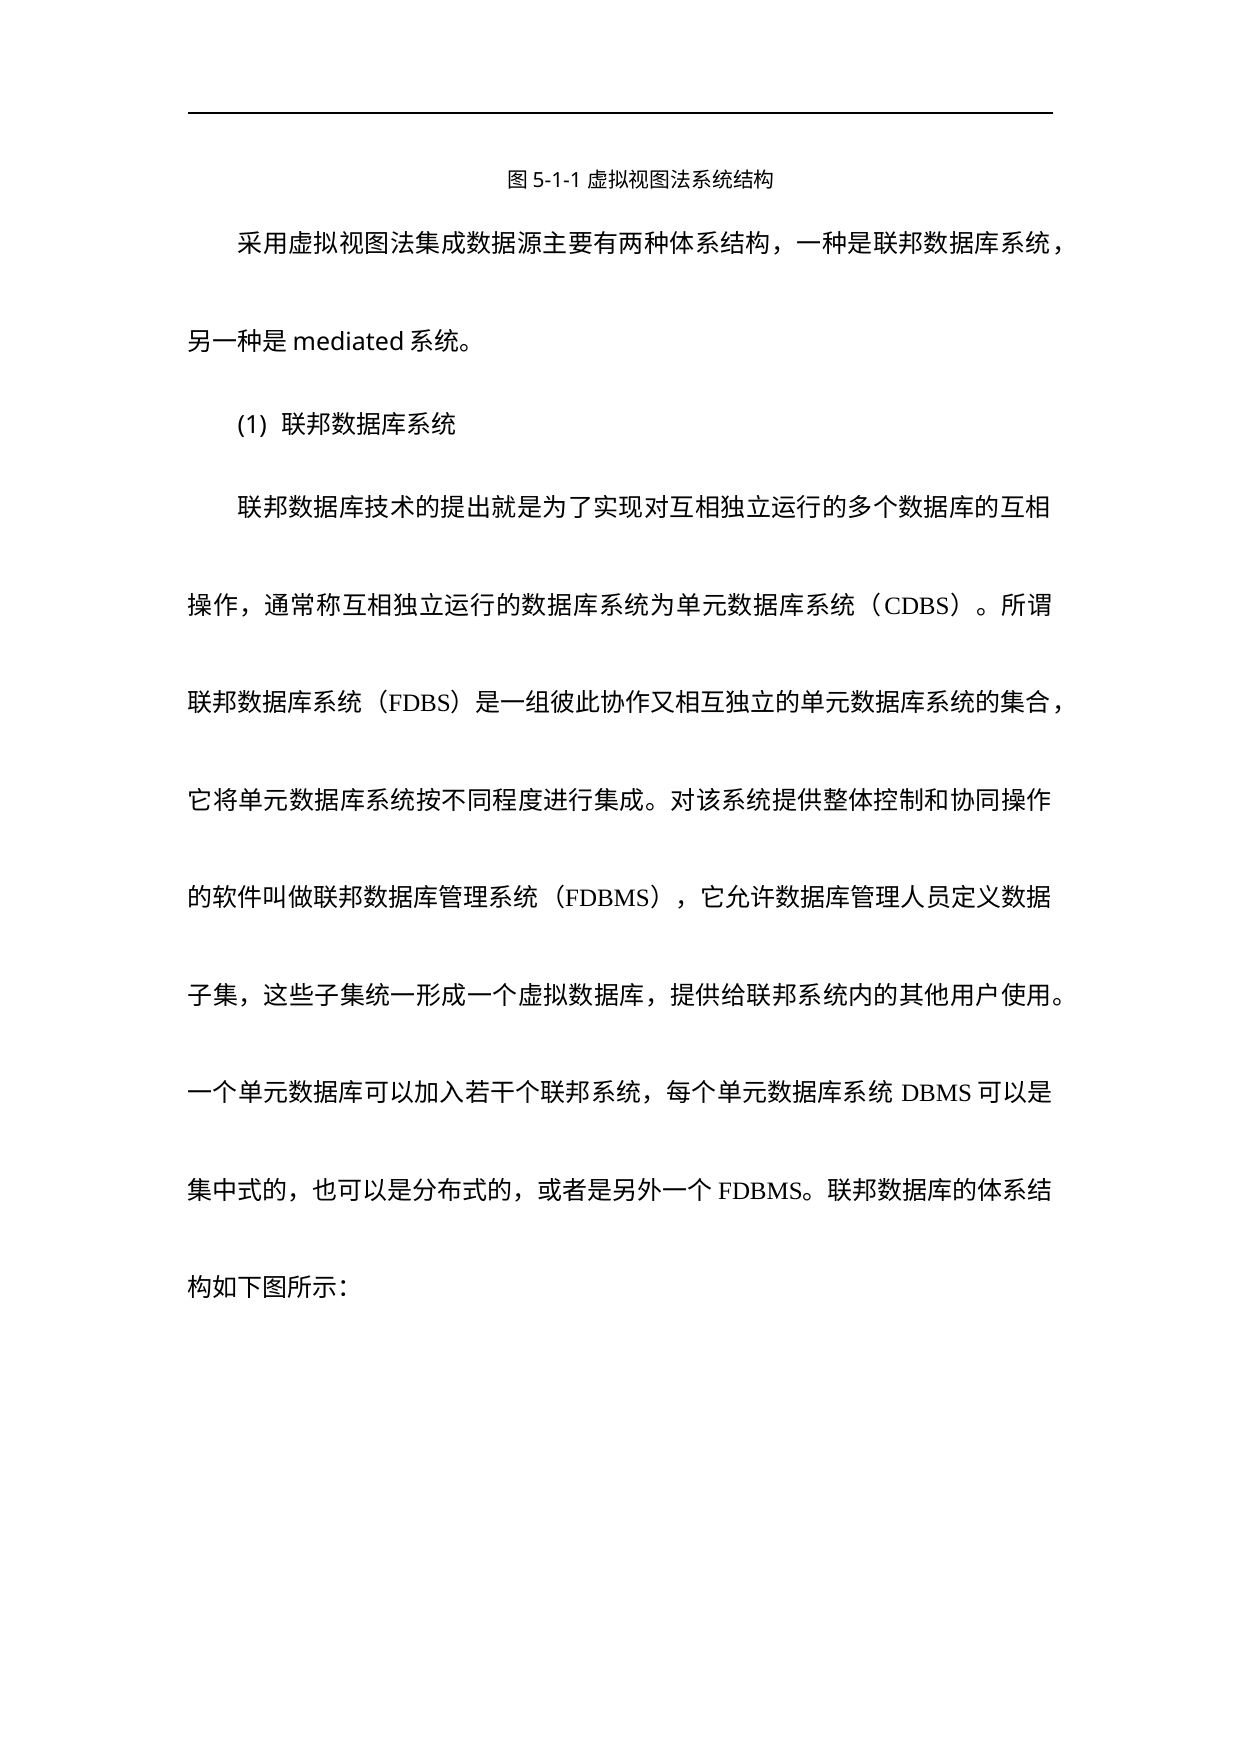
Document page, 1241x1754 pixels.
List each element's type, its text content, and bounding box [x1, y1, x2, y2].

list 联邦数据库系统 [237, 390, 1053, 455]
text 采用虚拟视图法集成数据源主要有两种体系结构，一种是联邦数据库系统，另一种是mediated系统。 [187, 209, 1053, 372]
text 图5-1-1 虚拟视图法系统结构 [187, 162, 1053, 194]
text 联邦数据库技术的提出就是为了实现对互相独立运行的多个数据库的互相操作，通常称互相独立运行的数据库系统为单元数据库系统（CDBS）。所谓联邦数据库系统（FDBS）是一组彼此协作又相互独立的单元数据库系统的集合，它将单元数据库系统按不同程度进行集成。对该系统提供整体控制和协同操作的软件叫做联邦数据库管理系统（FDBMS），它允许数据库管理人员定义数据子集，这些子集统一形成一个虚拟数据库，提供给联邦系统内的其他用户使用。一个单元数据库可以加入若干个联邦系统，每个单元数据库系统DBMS可以是集中式的，也可以是分布式的，或者是另外一个FDBMS。联邦数据库的体系结构如下图所示： [187, 473, 1053, 1318]
